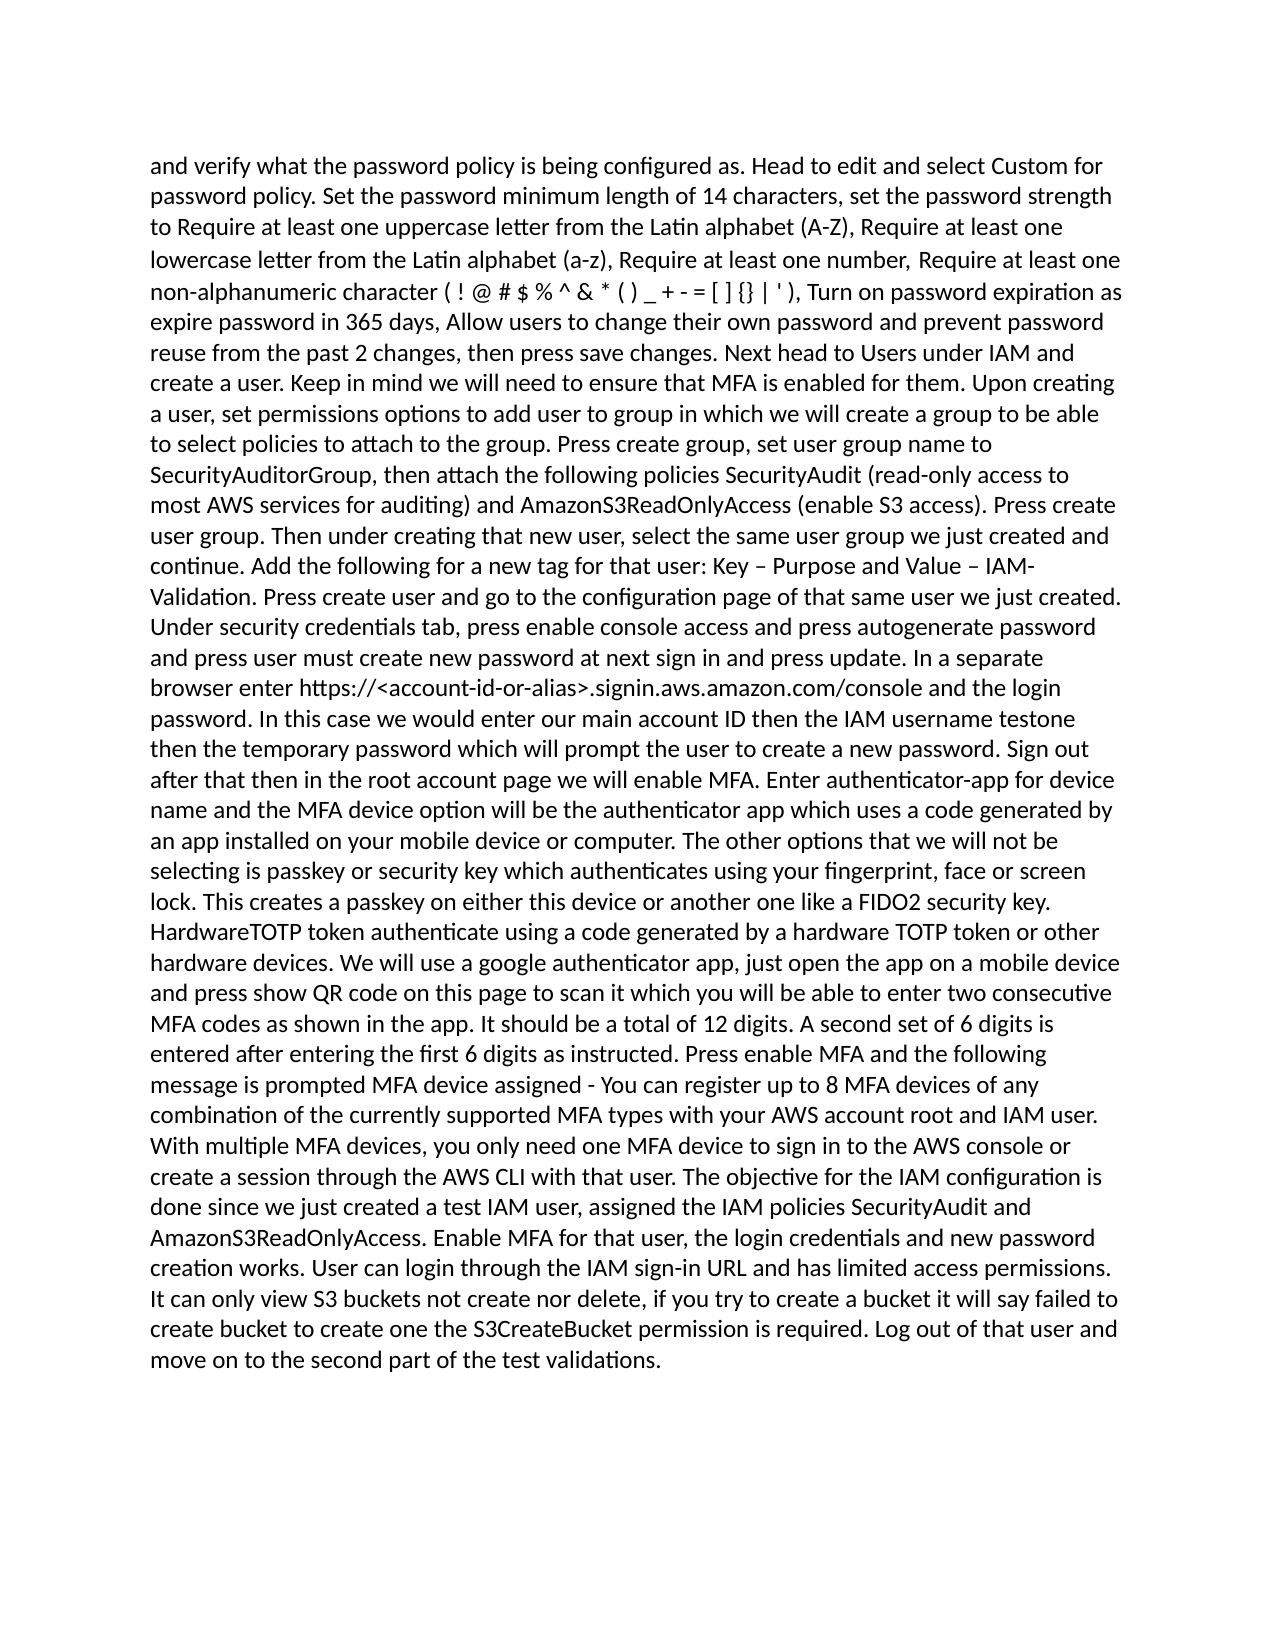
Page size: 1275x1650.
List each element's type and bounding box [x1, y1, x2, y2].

text [150, 150, 1125, 1374]
